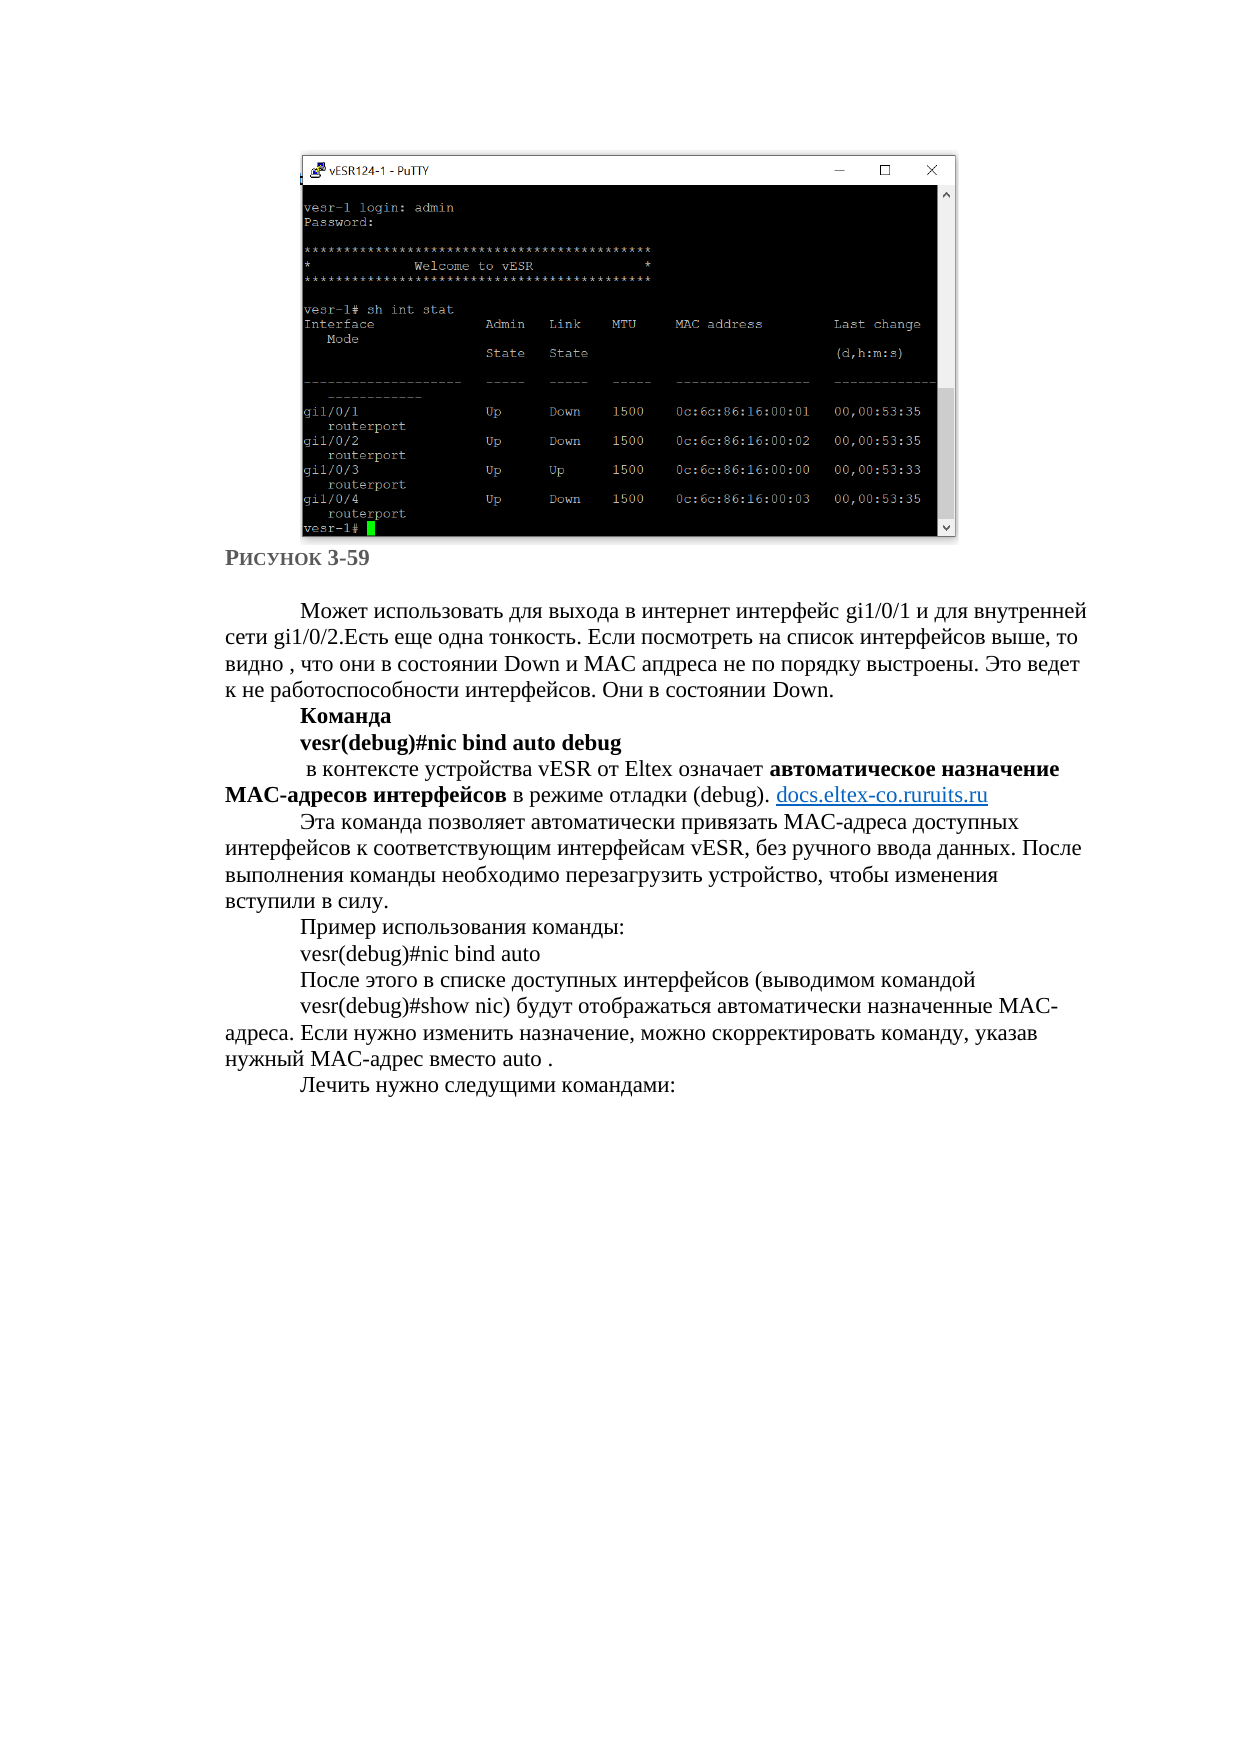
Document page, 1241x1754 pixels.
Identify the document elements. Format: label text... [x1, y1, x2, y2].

text vesr(debug)#nic bind auto [225, 940, 1090, 966]
text в контексте устройства vESR от Eltex означает автоматическое назначение MAC-адресов интерфейсов в режиме отладки (debug). docs.eltex-co.ruruits.ru [225, 755, 1090, 808]
text vesr(debug)#show nic) будут отображаться автоматически назначенные MAC-адреса. Если нужно изменить назначение, можно скорректировать команду, указав нужный MAC-адрес вместо auto . [225, 992, 1090, 1071]
text vesr(debug)#nic bind auto debug [225, 729, 1090, 755]
text Может использовать для выхода в интернет интерфейс gi1/0/1 и для внутренней сети gi1/0/2.Есть еще одна тонкость. Если посмотреть на список интерфейсов выше, то видно , что они в состоянии Down и МАС апдреса не по порядку выстроены. Это ведет к не работоспособности интерфейсов. Они в состоянии Down. [225, 597, 1090, 702]
picture [300, 150, 959, 545]
text Команда [225, 702, 1090, 729]
text Эта команда позволяет автоматически привязать MAC-адреса доступных интерфейсов к соответствующим интерфейсам vESR, без ручного ввода данных. После выполнения команды необходимо перезагрузить устройство, чтобы изменения вступили в силу. [225, 808, 1090, 913]
text После этого в списке доступных интерфейсов (выводимом командой [225, 966, 1090, 992]
text Пример использования команды: [225, 913, 1090, 940]
text Лечить нужно следущими командами: [225, 1071, 1090, 1098]
